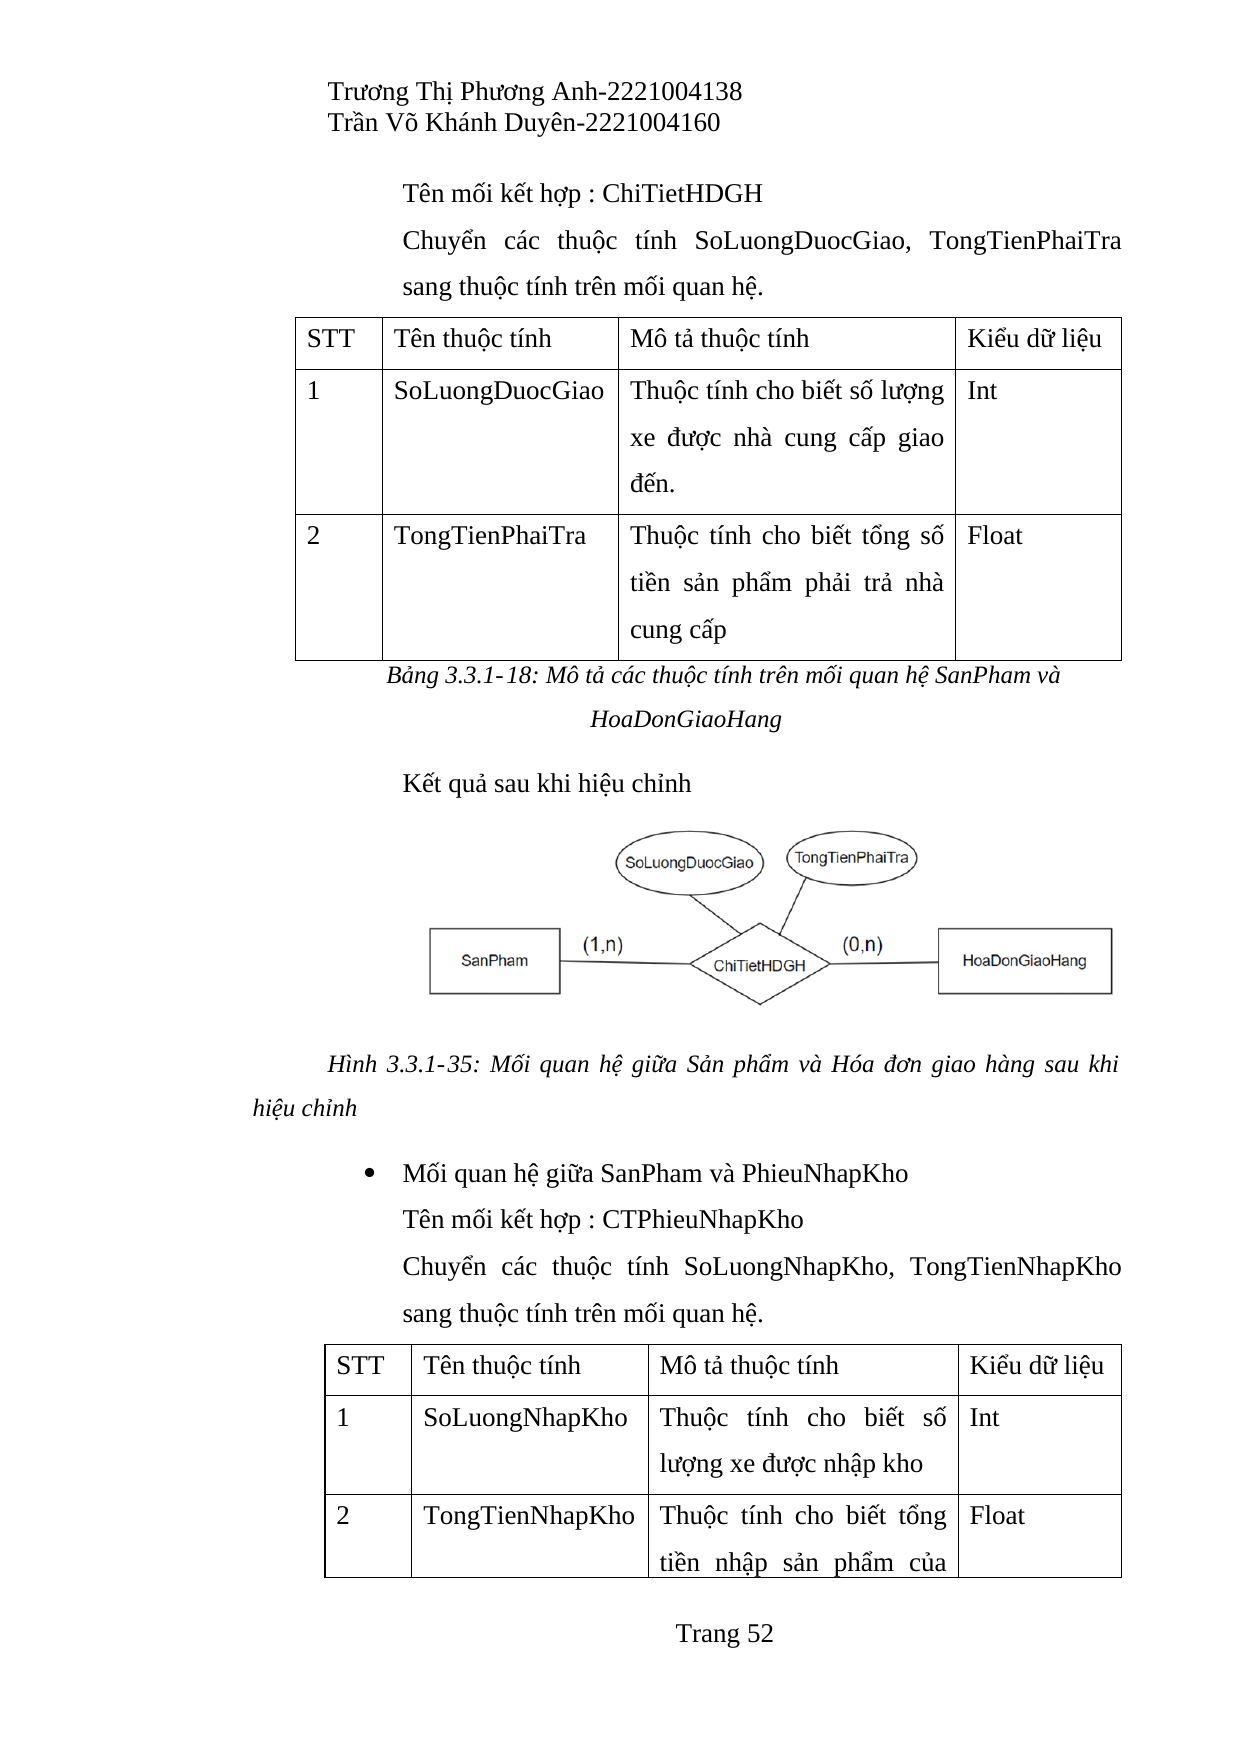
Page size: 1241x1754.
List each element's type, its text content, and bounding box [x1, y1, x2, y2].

table_cell TongTienPhaiTra [383, 515, 618, 659]
table_header Kiểu dữ liệu [956, 318, 1121, 369]
list Chuyển các thuộc tính SoLuongNhapKho, TongTienNhapKho sang thuộc tính trên mối quan hệ. [402, 1250, 1122, 1328]
table_cell Thuộc tính cho biết số lượng xe được nhập kho [649, 1396, 958, 1494]
table_cell SoLuongDuocGiao [383, 370, 618, 514]
table_cell 1 [326, 1396, 411, 1494]
table_header Tên thuộc tính [412, 1345, 648, 1395]
table_cell 1 [296, 370, 382, 514]
table_cell 2 [326, 1495, 411, 1577]
list Tên mối kết hợp : ChiTietHDGH [402, 177, 1122, 208]
list Mối quan hệ giữa SanPham và PhieuNhapKho [365, 1157, 1122, 1188]
table_cell Float [959, 1495, 1121, 1577]
list Kết quả sau khi hiệu chỉnh [402, 768, 1122, 799]
table_cell 2 [296, 515, 382, 659]
table_header Tên thuộc tính [383, 318, 618, 369]
table_header Kiểu dữ liệu [959, 1345, 1121, 1395]
table_header STT [326, 1345, 411, 1395]
list Chuyển các thuộc tính SoLuongDuocGiao, TongTienPhaiTra sang thuộc tính trên mối quan hệ. [402, 224, 1122, 302]
table_cell Float [956, 515, 1121, 659]
list Tên mối kết hợp : CTPhieuNhapKho [402, 1203, 1122, 1235]
table_header Mô tả thuộc tính [649, 1345, 958, 1395]
table_cell TongTienNhapKho [412, 1495, 648, 1577]
table_cell Thuộc tính cho biết tổng số tiền sản phẩm phải trả nhà cung cấp [619, 515, 955, 659]
table_cell Int [959, 1396, 1121, 1494]
table_header Mô tả thuộc tính [619, 318, 955, 369]
table_cell SoLuongNhapKho [412, 1396, 648, 1494]
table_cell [649, 1495, 958, 1577]
table_header STT [296, 318, 382, 369]
picture [402, 814, 1134, 1034]
table_cell Int [956, 370, 1121, 514]
table_cell Thuộc tính cho biết số lượng xe được nhà cung cấp giao đến. [619, 370, 955, 514]
